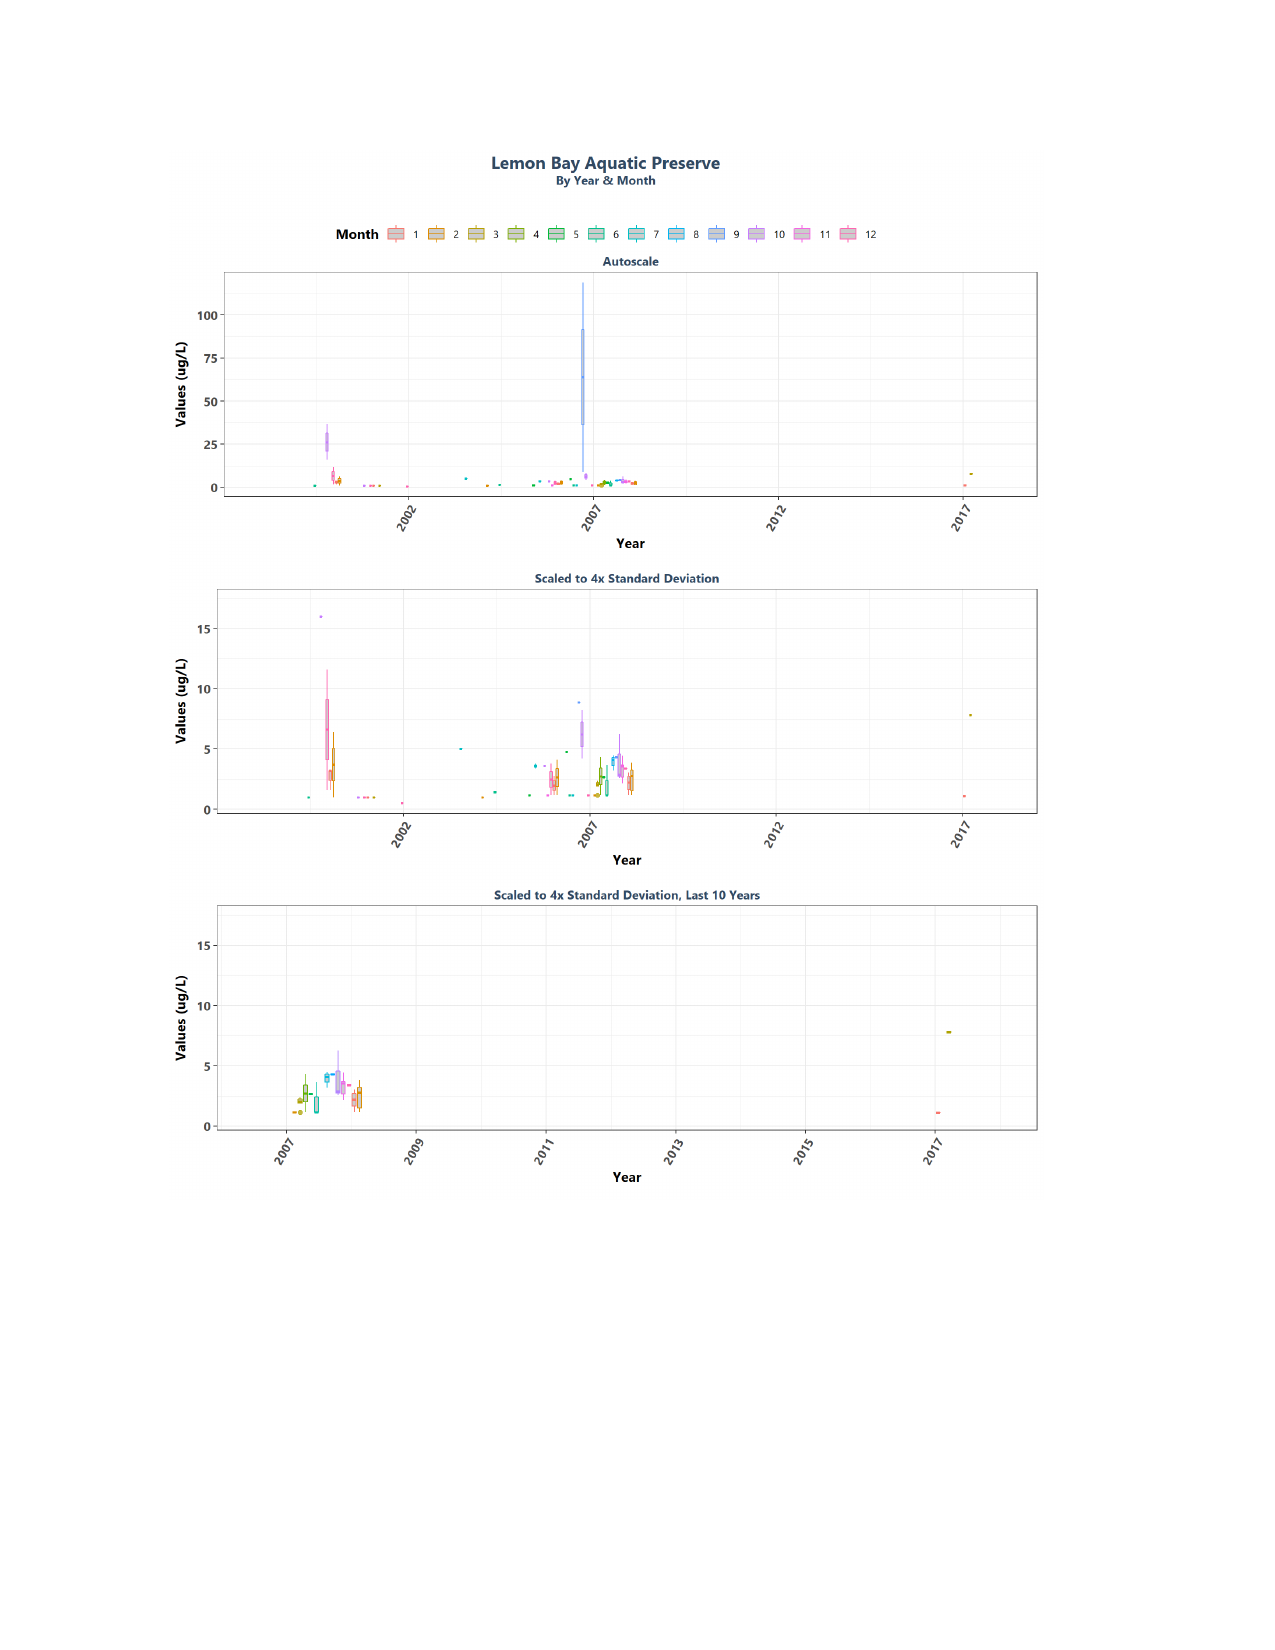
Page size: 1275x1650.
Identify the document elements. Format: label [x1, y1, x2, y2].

picture [168, 150, 1044, 1200]
